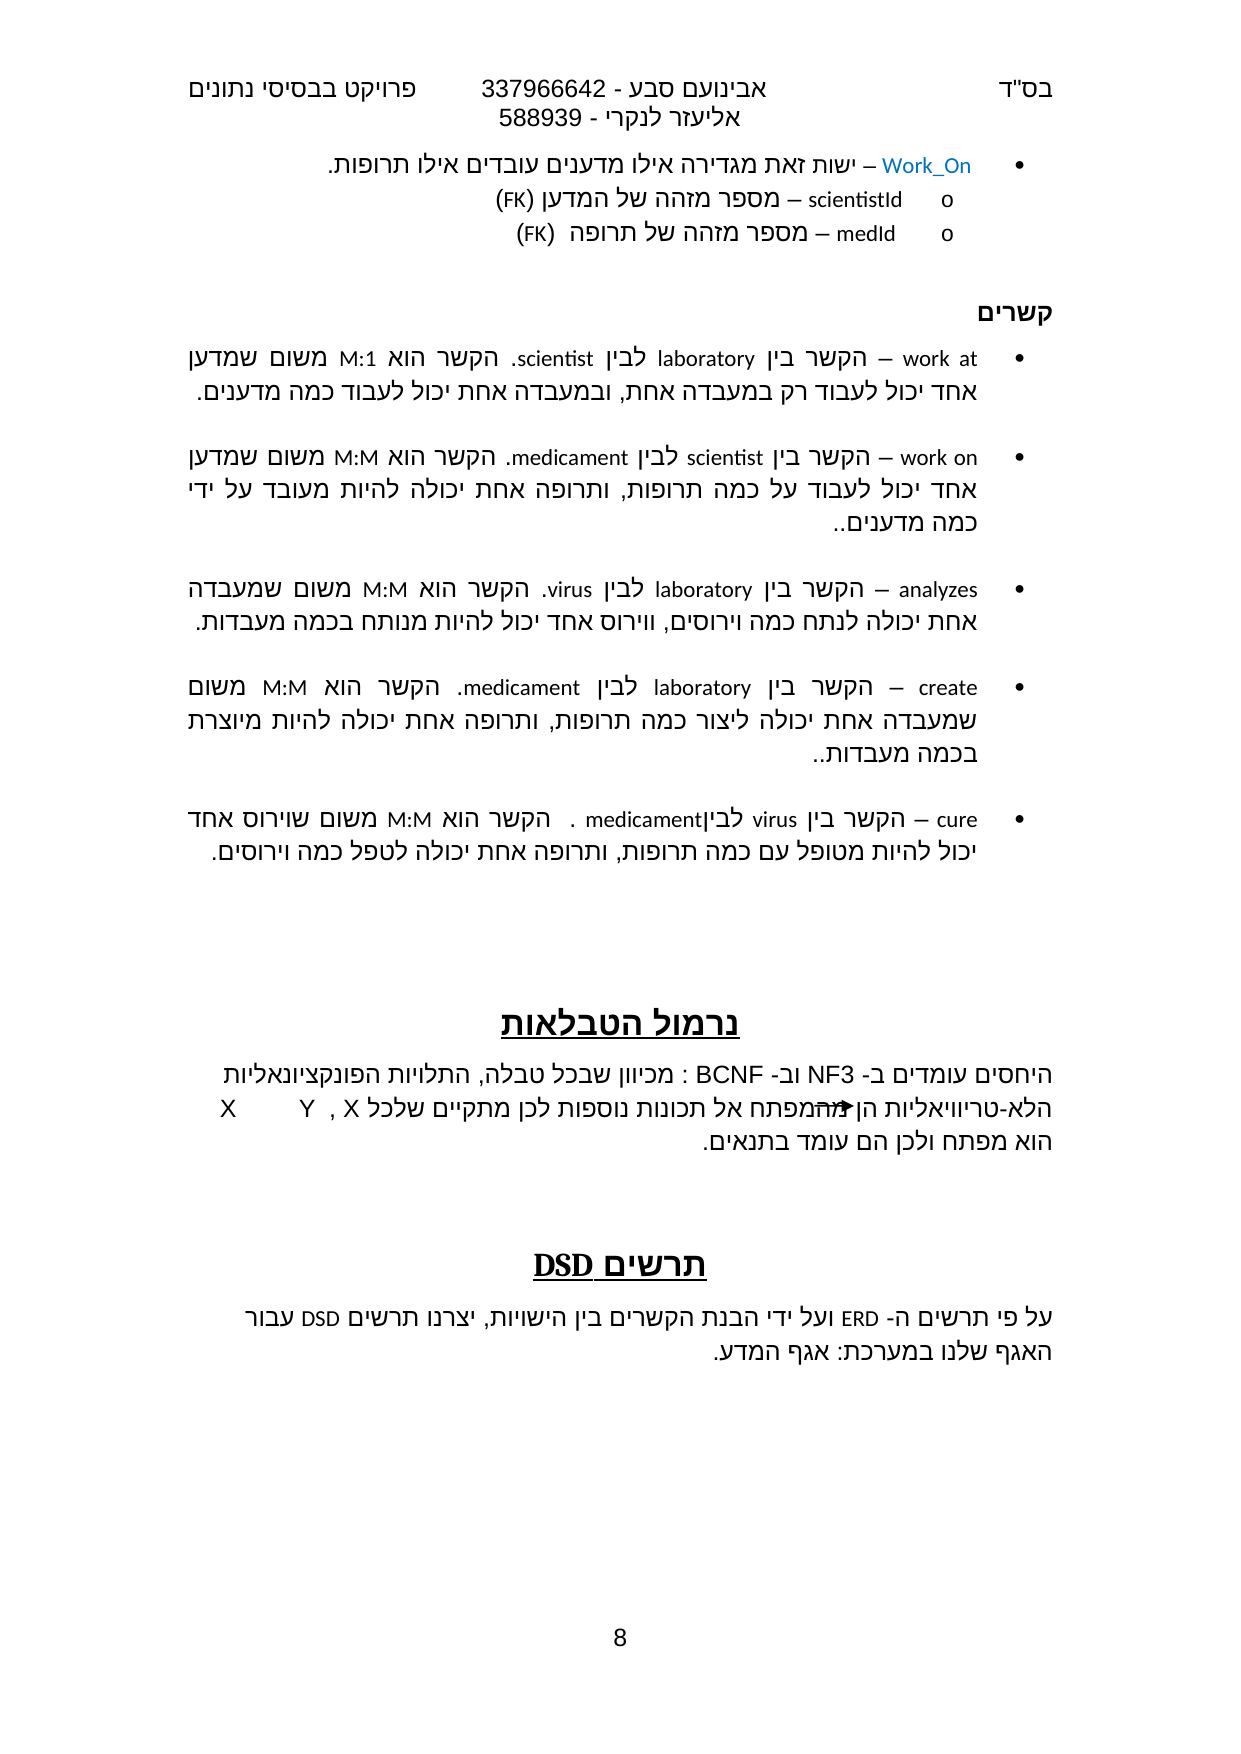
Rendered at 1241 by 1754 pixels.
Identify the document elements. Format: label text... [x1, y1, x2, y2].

list work on – הקשר בין scientist לבין medicament. הקשר הוא M:M משום שמדען אחד יכול לעבוד על כמה תרופות, ותרופה אחת יכולה להיות מעובד על ידי כמה מדענים.. [187, 442, 1016, 537]
list scientistId – מספר מזהה של המדען (FK) [187, 183, 941, 214]
text קשרים [187, 298, 1053, 327]
text על פי תרשים ה- ERD ועל ידי הבנת הקשרים בין הישויות, יצרנו תרשים DSD עבור האגף שלנו במערכת: אגף המדע. [187, 1303, 1053, 1366]
list create – הקשר בין laboratory לבין medicament. הקשר הוא M:M משום שמעבדה אחת יכולה ליצור כמה תרופות, ותרופה אחת יכולה להיות מיוצרת בכמה מעבדות.. [187, 672, 1016, 767]
list analyzes – הקשר בין laboratory לבין virus. הקשר הוא M:M משום שמעבדה אחת יכולה לנתח כמה וירוסים, ווירוס אחד יכול להיות מנותח בכמה מעבדות. [187, 574, 1016, 636]
list cure – הקשר בין virus לביןmedicament . הקשר הוא M:M משום שוירוס אחד יכול להיות מטופל עם כמה תרופות, ותרופה אחת יכולה לטפל כמה וירוסים. [187, 804, 1016, 866]
list Work_On – ישות זאת מגדירה אילו מדענים עובדים אילו תרופות. [187, 150, 1016, 179]
text נרמול הטבלאות [187, 1004, 1053, 1042]
text היחסים עומדים ב- NF3 וב- BCNF : מכיוון שבכל טבלה, התלויות הפונקציונאליות הלא-טריוויאליות הן מהמפתח אל תכונות נוספות לכן מתקיים שלכל X Y , X הוא מפתח ולכן הם עומד בתנאים. [187, 1061, 1053, 1155]
list medId – מספר מזהה של תרופה (FK) [187, 218, 941, 249]
list work at – הקשר בין laboratory לבין scientist. הקשר הוא M:1 משום שמדען אחד יכול לעבוד רק במעבדה אחת, ובמעבדה אחת יכול לעבוד כמה מדענים. [187, 343, 1016, 406]
text תרשים DSD [187, 1245, 1053, 1285]
